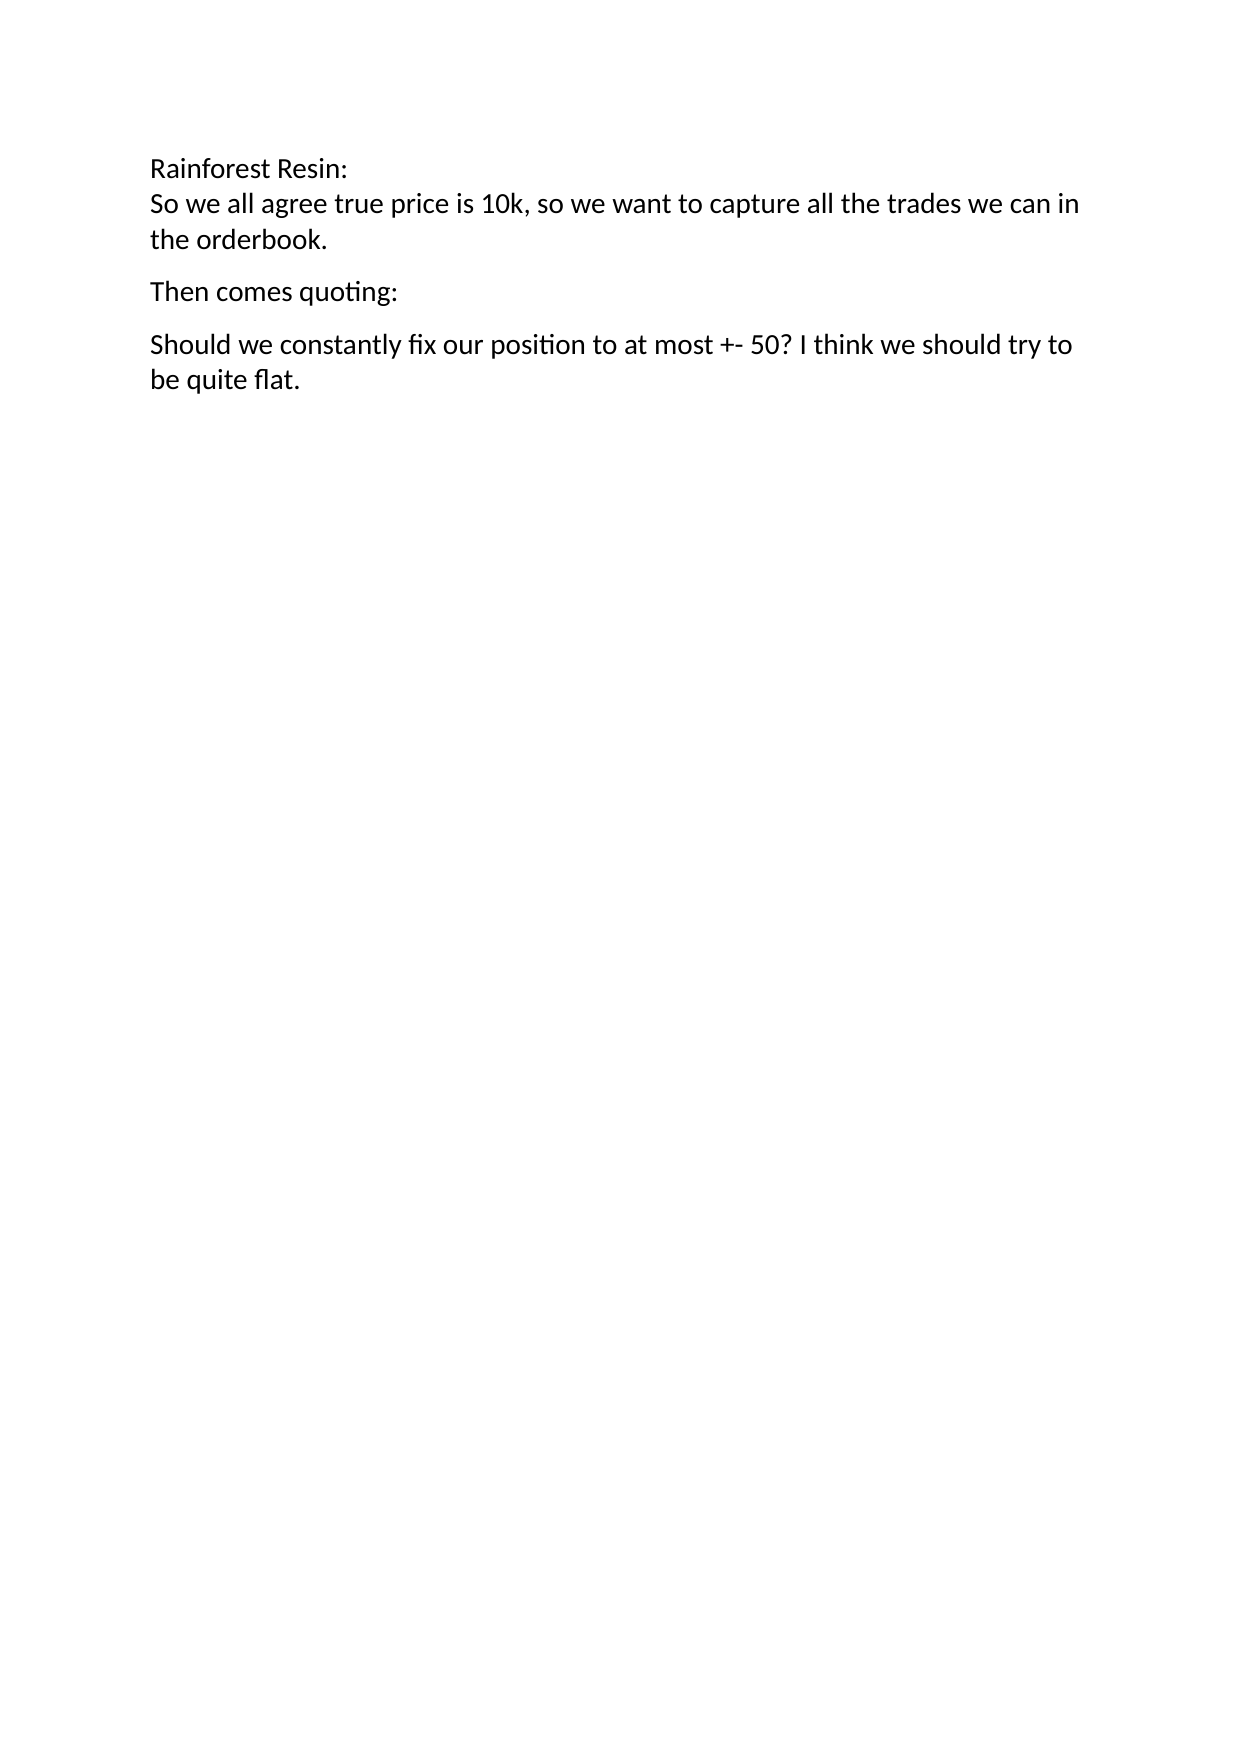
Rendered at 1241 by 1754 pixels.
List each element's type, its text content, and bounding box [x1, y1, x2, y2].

text Rainforest Resin: So we all agree true price is 10k, so we want to capture all the trades we can in the orderbook. [150, 150, 1090, 257]
text Should we constantly fix our position to at most +- 50? I think we should try to be quite flat. [150, 326, 1090, 397]
text Then comes quoting: [150, 273, 1090, 309]
